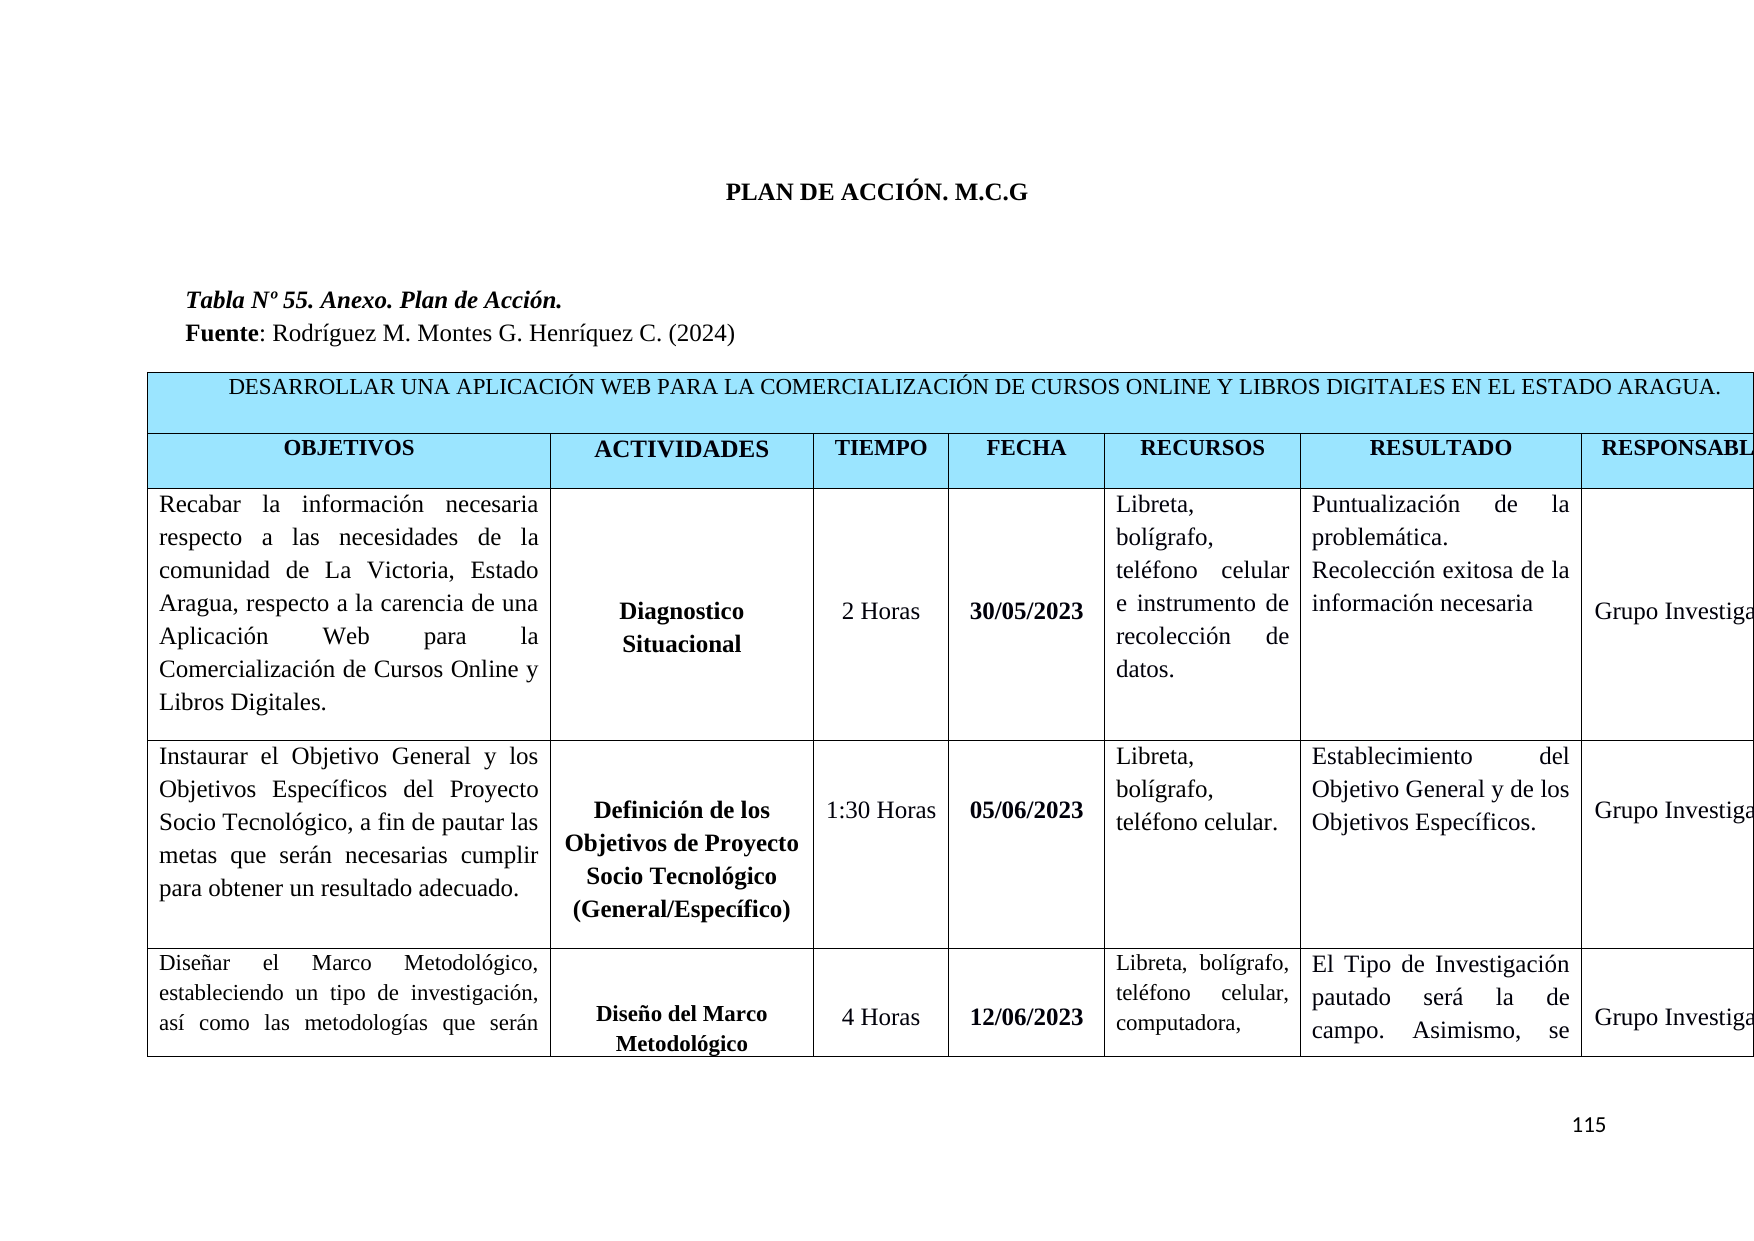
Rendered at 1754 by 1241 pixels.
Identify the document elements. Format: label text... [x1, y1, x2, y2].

list Tabla Nº 55. Anexo. Plan de Acción. [185, 285, 1606, 314]
table_cell Grupo Investigador [1582, 949, 1753, 1056]
table_cell FECHA [949, 434, 1104, 488]
table_cell Definición de los Objetivos de Proyecto Socio Tecnológico (General/Específico) [551, 741, 813, 948]
table_cell Grupo Investigador [1582, 741, 1753, 948]
table_cell TIEMPO [814, 434, 948, 488]
table_cell RESPONSABLES [1582, 434, 1753, 488]
table_cell 30/05/2023 [949, 489, 1104, 740]
table_cell Grupo Investigador [1582, 489, 1753, 740]
table_cell 4 Horas [814, 949, 948, 1056]
table_cell OBJETIVOS [148, 434, 550, 488]
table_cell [1105, 949, 1300, 1056]
table_cell RECURSOS [1105, 434, 1300, 488]
table_cell Recabar la información necesaria respecto a las necesidades de la comunidad de La Victoria, Estado Aragua, respecto a la carencia de una Aplicación Web para la Comercialización de Cursos Online y Libros Digitales. [148, 489, 550, 740]
list Fuente: Rodríguez M. Montes G. Henríquez C. (2024) [185, 318, 1606, 347]
table_cell Instaurar el Objetivo General y los Objetivos Específicos del Proyecto Socio Tecnológico, a fin de pautar las metas que serán necesarias cumplir para obtener un resultado adecuado. [148, 741, 550, 948]
table_cell ACTIVIDADES [551, 434, 813, 488]
text PLAN DE ACCIÓN. M.C.G [148, 177, 1606, 206]
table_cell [551, 949, 813, 1056]
table_cell 1:30 Horas [814, 741, 948, 948]
table_header DESARROLLAR UNA APLICACIÓN WEB PARA LA COMERCIALIZACIÓN DE CURSOS ONLINE Y LIBROS DIGITALES EN EL ESTADO ARAGUA. [148, 373, 1753, 433]
table_cell 12/06/2023 [949, 949, 1104, 1056]
table_cell Libreta, bolígrafo, teléfono celular. [1105, 741, 1300, 948]
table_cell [148, 949, 550, 1056]
table_cell Puntualización de la problemática. Recolección exitosa de la información necesaria [1301, 489, 1581, 740]
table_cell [1301, 949, 1581, 1056]
table_cell Libreta, bolígrafo, teléfono celular e instrumento de recolección de datos. [1105, 489, 1300, 740]
table_cell Establecimiento del Objetivo General y de los Objetivos Específicos. [1301, 741, 1581, 948]
table_cell 05/06/2023 [949, 741, 1104, 948]
table_cell Diagnostico Situacional [551, 489, 813, 740]
table_cell 2 Horas [814, 489, 948, 740]
table_cell RESULTADO [1301, 434, 1581, 488]
